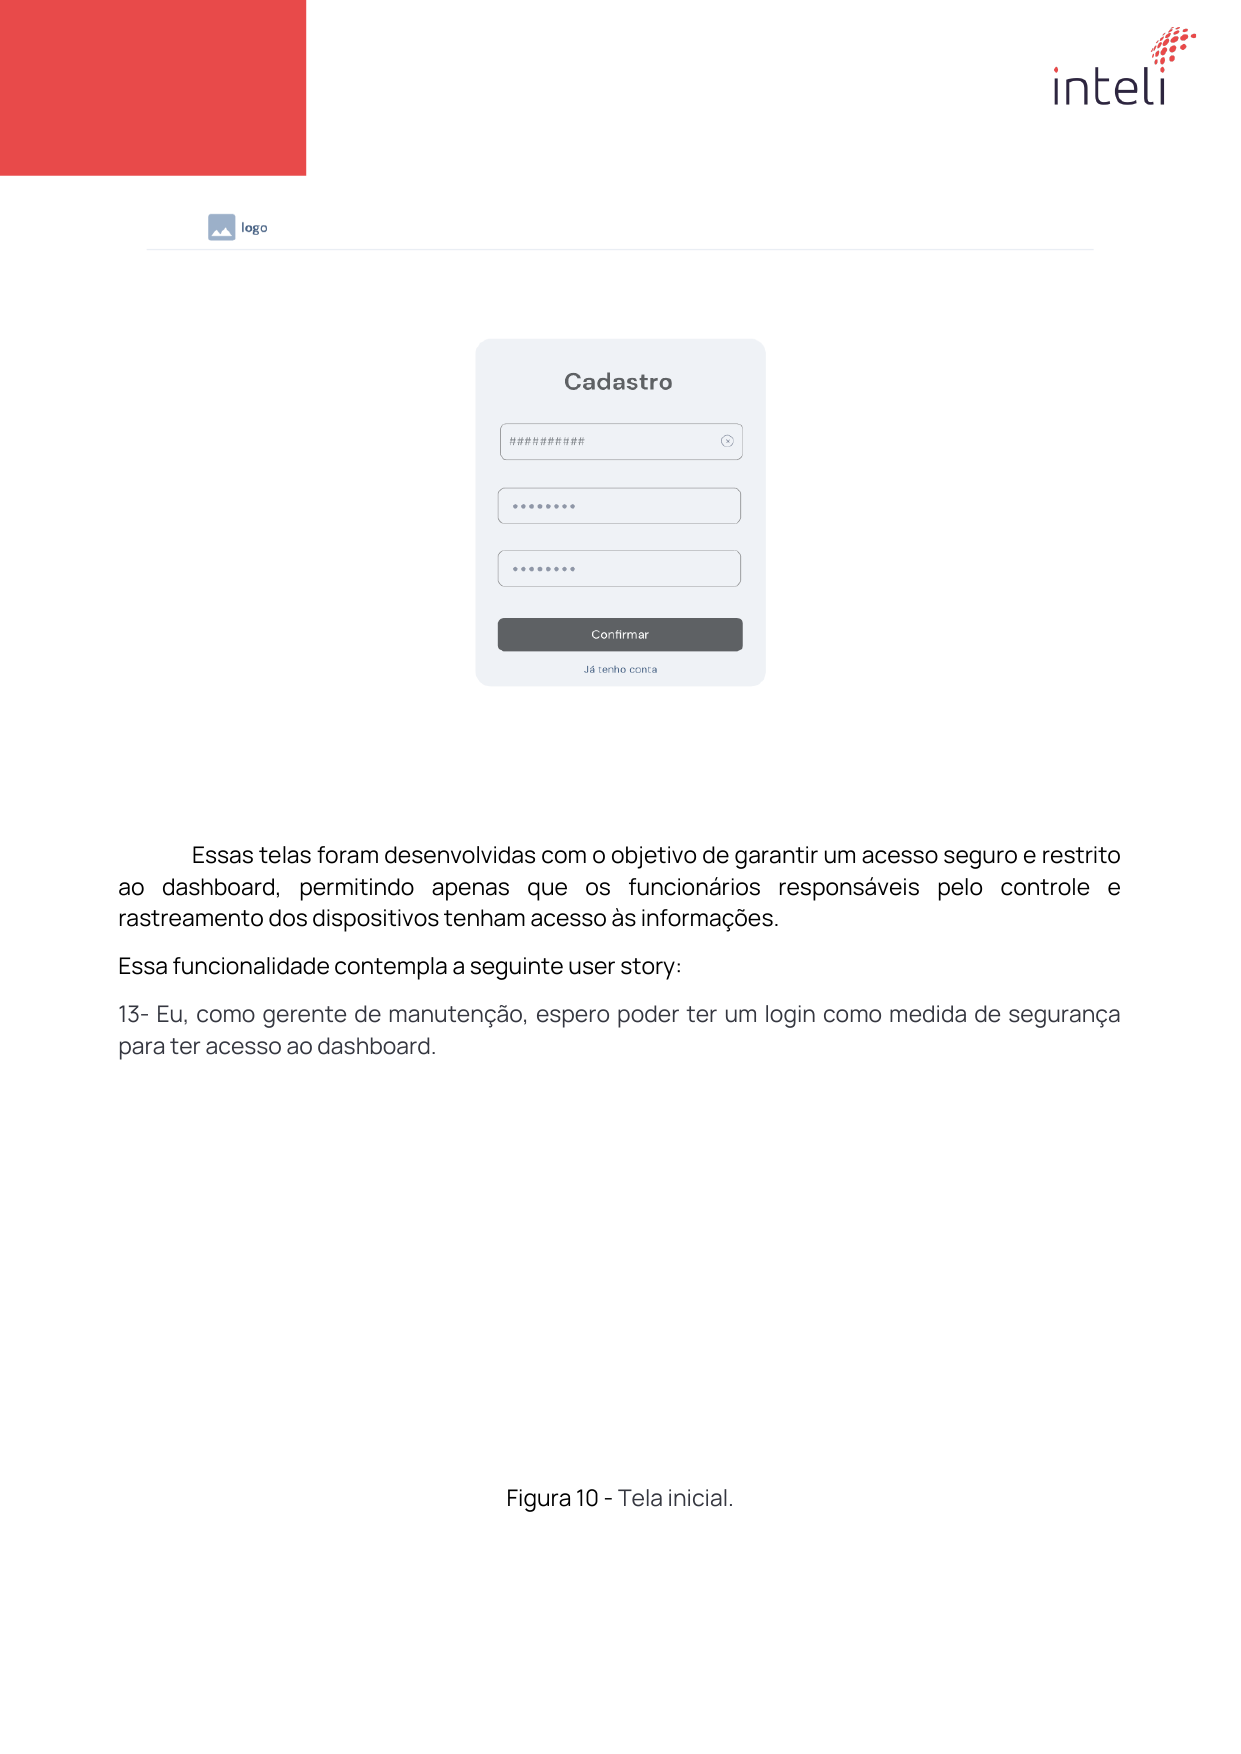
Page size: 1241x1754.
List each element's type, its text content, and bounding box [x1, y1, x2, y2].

text Figura 10 - Tela inicial. [118, 1482, 1122, 1513]
picture [0, 0, 307, 176]
picture [1054, 27, 1197, 105]
text 13- Eu, como gerente de manutenção, espero poder ter um login como medida de segurança para ter acesso ao dashboard. [118, 998, 1122, 1061]
text Essas telas foram desenvolvidas com o objetivo de garantir um acesso seguro e restrito ao dashboard, permitindo apenas que os funcionários responsáveis pelo controle e rastreamento dos dispositivos tenham acesso às informações. [118, 839, 1122, 933]
picture [146, 203, 1094, 821]
text Essa funcionalidade contempla a seguinte user story: [118, 950, 1122, 982]
